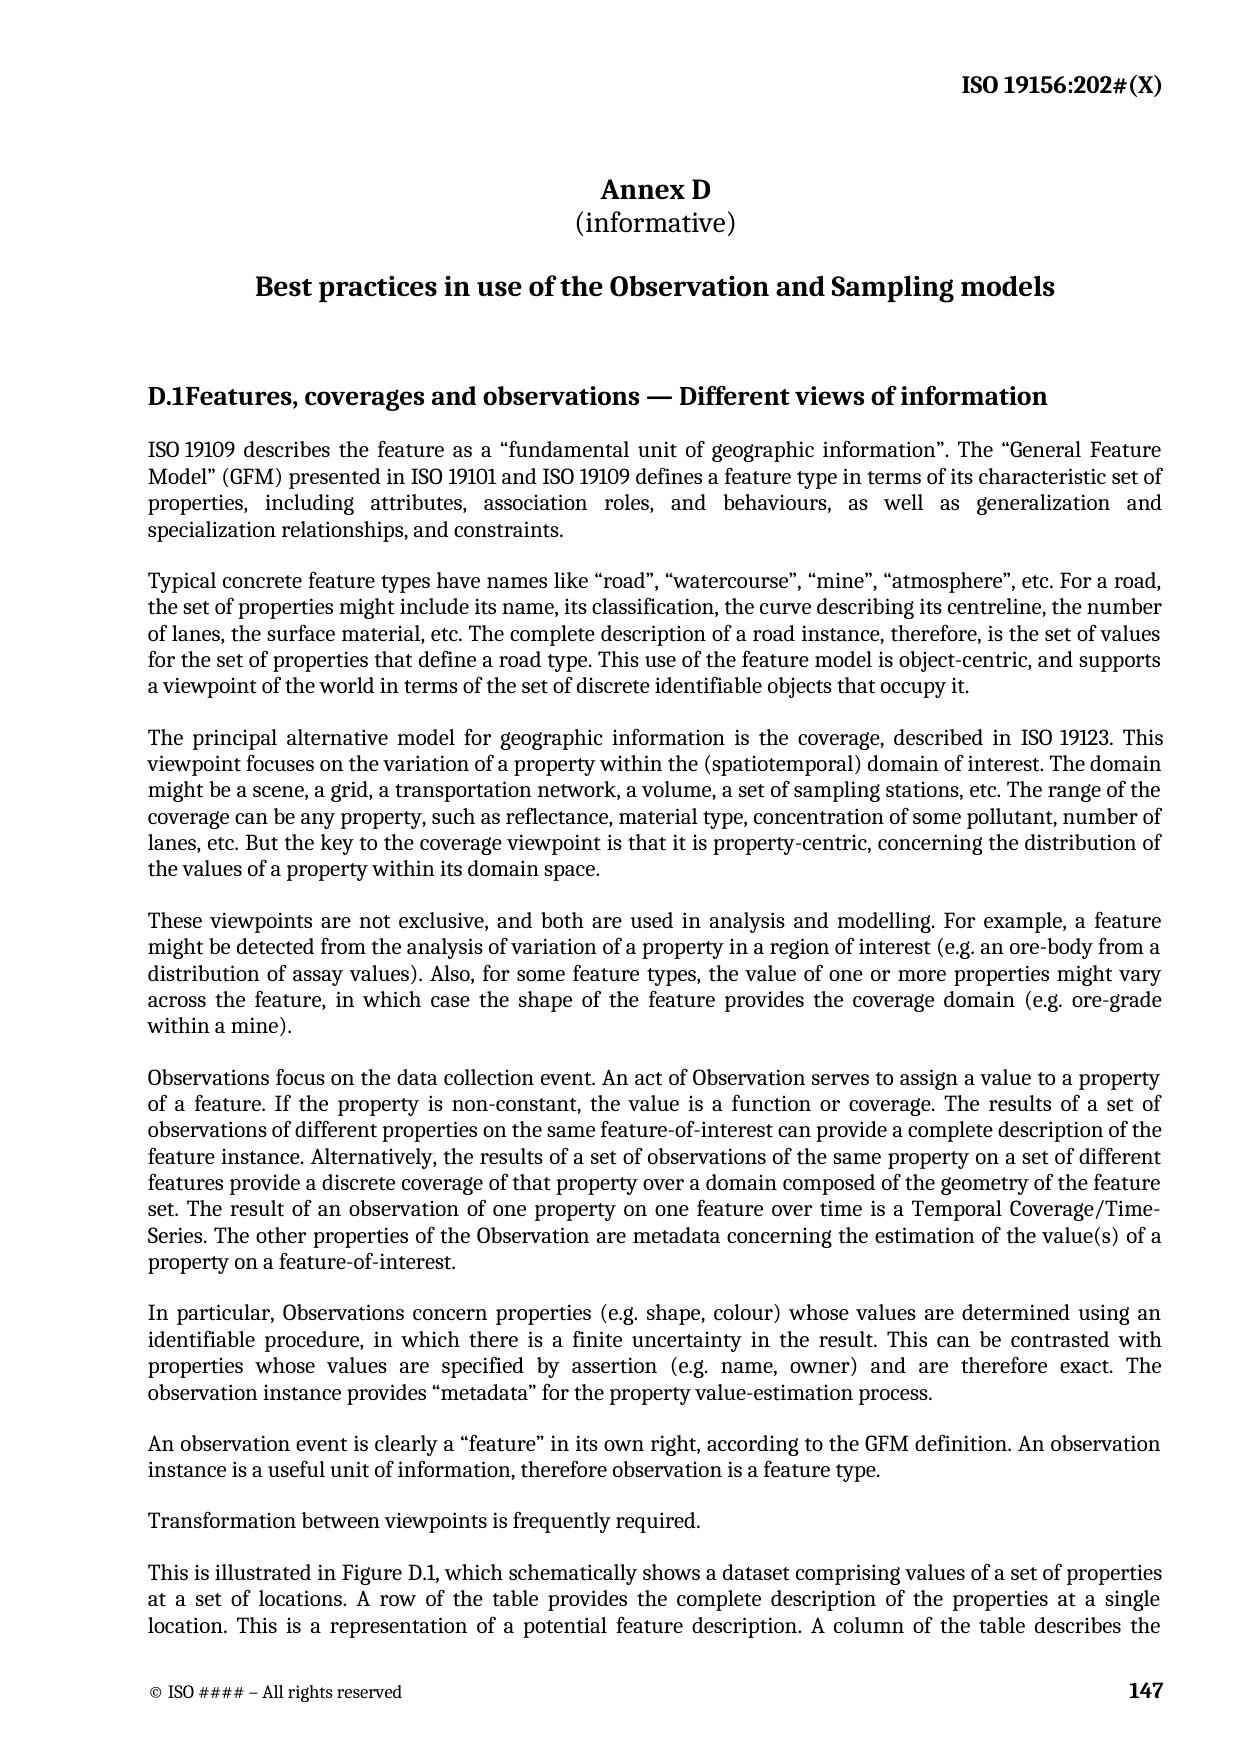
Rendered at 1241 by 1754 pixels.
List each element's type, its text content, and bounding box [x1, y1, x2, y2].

text ISO 19109 describes the feature as a “fundamental unit of geographic information”. The “General Feature Model” (GFM) presented in ISO 19101 and ISO 19109 defines a feature type in terms of its characteristic set of properties, including attributes, association roles, and behaviours, as well as generalization and specialization relationships, and constraints. [148, 437, 1163, 543]
text The principal alternative model for geographic information is the coverage, described in ISO 19123. This viewpoint focuses on the variation of a property within the (spatiotemporal) domain of interest. The domain might be a scene, a grid, a transportation network, a volume, a set of sampling stations, etc. The range of the coverage can be any property, such as reflectance, material type, concentration of some pollutant, number of lanes, etc. But the key to the coverage viewpoint is that it is property-centric, concerning the distribution of the values of a property within its domain space. [148, 724, 1163, 883]
text Features, coverages and observations — Different views of information [148, 381, 1163, 412]
list (informative) Best practices in use of the Observation and Sampling models [148, 174, 1163, 303]
text Observations focus on the data collection event. An act of Observation serves to assign a value to a property of a feature. If the property is non-constant, the value is a function or coverage. The results of a set of observations of different properties on the same feature-of-interest can provide a complete description of the feature instance. Alternatively, the results of a set of observations of the same property on a set of different features provide a discrete coverage of that property over a domain composed of the geometry of the feature set. The result of an observation of one property on one feature over time is a Temporal Coverage/Time-Series. The other properties of the Observation are metadata concerning the estimation of the value(s) of a property on a feature-of-interest. [148, 1064, 1163, 1275]
text These viewpoints are not exclusive, and both are used in analysis and modelling. For example, a feature might be detected from the analysis of variation of a property in a region of interest (e.g. an ore-body from a distribution of assay values). Also, for some feature types, the value of one or more properties might vary across the feature, in which case the shape of the feature provides the coverage domain (e.g. ore-grade within a mine). [148, 908, 1163, 1039]
text An observation event is clearly a “feature” in its own right, according to the GFM definition. An observation instance is a useful unit of information, therefore observation is a feature type. [148, 1431, 1163, 1483]
text In particular, Observations concern properties (e.g. shape, colour) whose values are determined using an identifiable procedure, in which there is a finite uncertainty in the result. This can be contrasted with properties whose values are specified by assertion (e.g. name, owner) and are therefore exact. The observation instance provides “metadata” for the property value-estimation process. [148, 1300, 1163, 1406]
text Typical concrete feature types have names like “road”, “watercourse”, “mine”, “atmosphere”, etc. For a road, the set of properties might include its name, its classification, the curve describing its centreline, the number of lanes, the surface material, etc. The complete description of a road instance, therefore, is the set of values for the set of properties that define a road type. This use of the feature model is object-centric, and supports a viewpoint of the world in terms of the set of discrete identifiable objects that occupy it. [148, 568, 1163, 699]
text Transformation between viewpoints is frequently required. [148, 1508, 1163, 1535]
